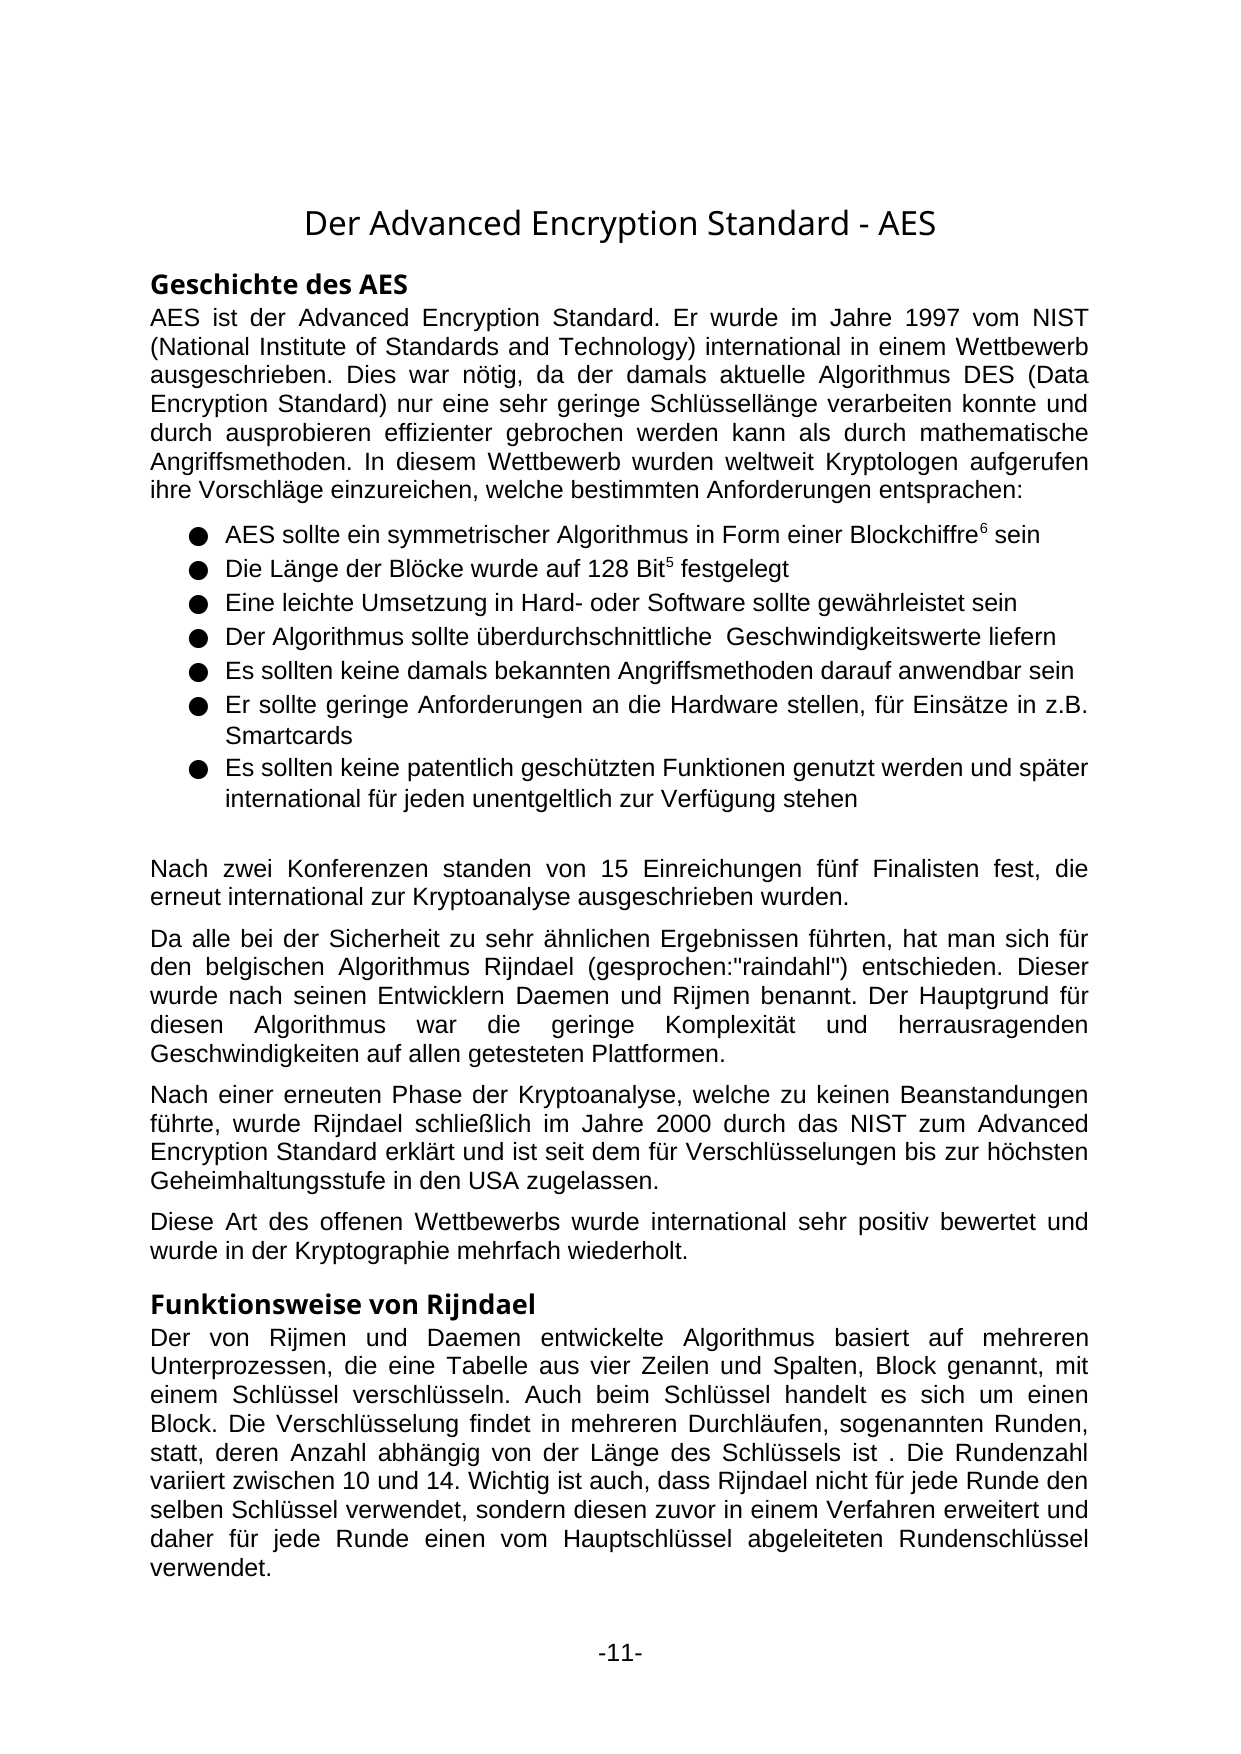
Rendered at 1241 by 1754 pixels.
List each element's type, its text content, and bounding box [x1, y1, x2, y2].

text Da alle bei der Sicherheit zu sehr ähnlichen Ergebnissen führten, hat man sich für den belgischen Algorithmus Rijndael (gesprochen:"raindahl") entschieden. Dieser wurde nach seinen Entwicklern Daemen und Rijmen benannt. Der Hauptgrund für diesen Algorithmus war die geringe Komplexität und herrausragenden Geschwindigkeiten auf allen getesteten Plattformen. [150, 924, 1090, 1067]
list Es sollten keine patentlich geschützten Funktionen genutzt werden und später international für jeden unentgeltlich zur Verfügung stehen [187, 749, 1090, 812]
text Nach einer erneuten Phase der Kryptoanalyse, welche zu keinen Beanstandungen führte, wurde Rijndael schließlich im Jahre 2000 durch das NIST zum Advanced Encryption Standard erklärt und ist seit dem für Verschlüsselungen bis zur höchsten Geheimhaltungsstufe in den USA zugelassen. [150, 1080, 1090, 1195]
list Eine leichte Umsetzung in Hard- oder Software sollte gewährleistet sein [187, 584, 1090, 619]
subtitle Geschichte des AES [150, 266, 1090, 303]
list Es sollten keine damals bekannten Angriffsmethoden darauf anwendbar sein [187, 653, 1090, 687]
subtitle Funktionsweise von Rijndael [150, 1286, 1090, 1323]
list Der Algorithmus sollte überdurchschnittliche Geschwindigkeitswerte liefern [187, 619, 1090, 653]
text Nach zwei Konferenzen standen von 15 Einreichungen fünf Finalisten fest, die erneut international zur Kryptoanalyse ausgeschrieben wurden. [150, 854, 1090, 911]
list Er sollte geringe Anforderungen an die Hardware stellen, für Einsätze in z.B. Smartcards [187, 687, 1090, 749]
subtitle Der Advanced Encryption Standard - AES [150, 199, 1090, 245]
text Diese Art des offenen Wettbewerbs wurde international sehr positiv bewertet und wurde in der Kryptographie mehrfach wiederholt. [150, 1207, 1090, 1265]
list AES sollte ein symmetrischer Algorithmus in Form einer Blockchiffre6 sein [187, 516, 1090, 551]
list Die Länge der Blöcke wurde auf 128 Bit5 festgelegt [187, 551, 1090, 584]
text Der von Rijmen und Daemen entwickelte Algorithmus basiert auf mehreren Unterprozessen, die eine Tabelle aus vier Zeilen und Spalten, Block genannt, mit einem Schlüssel verschlüsseln. Auch beim Schlüssel handelt es sich um einen Block. Die Verschlüsselung findet in mehreren Durchläufen, sogenannten Runden, statt, deren Anzahl abhängig von der Länge des Schlüssels ist . Die Rundenzahl variiert zwischen 10 und 14. Wichtig ist auch, dass Rijndael nicht für jede Runde den selben Schlüssel verwendet, sondern diesen zuvor in einem Verfahren erweitert und daher für jede Runde einen vom Hauptschlüssel abgeleiteten Rundenschlüssel verwendet. [150, 1323, 1090, 1581]
text AES ist der Advanced Encryption Standard. Er wurde im Jahre 1997 vom NIST (National Institute of Standards and Technology) international in einem Wettbewerb ausgeschrieben. Dies war nötig, da der damals aktuelle Algorithmus DES (Data Encryption Standard) nur eine sehr geringe Schlüssellänge verarbeiten konnte und durch ausprobieren effizienter gebrochen werden kann als durch mathematische Angriffsmethoden. In diesem Wettbewerb wurden weltweit Kryptologen aufgerufen ihre Vorschläge einzureichen, welche bestimmten Anforderungen entsprachen: [150, 303, 1090, 504]
